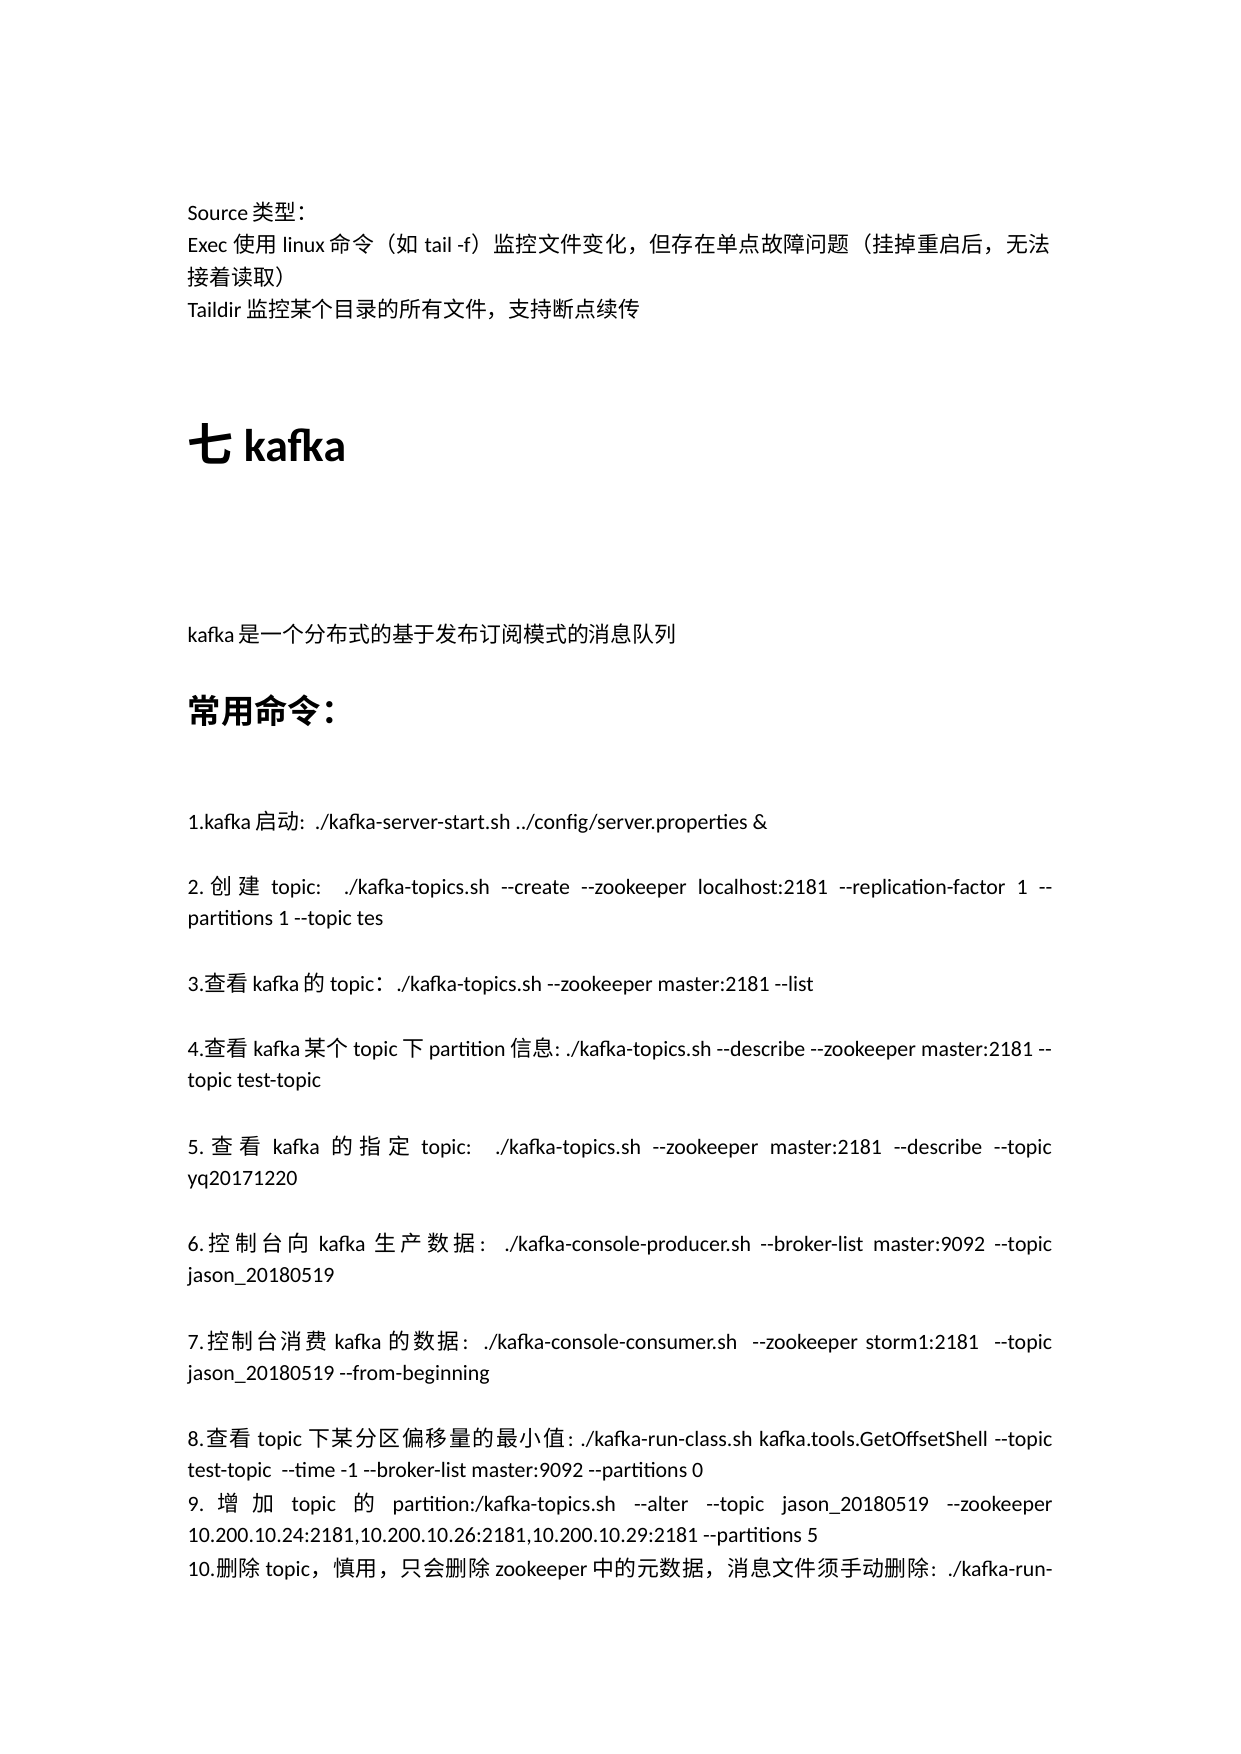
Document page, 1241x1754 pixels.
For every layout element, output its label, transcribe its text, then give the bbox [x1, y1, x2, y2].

text kafka是一个分布式的基于发布订阅模式的消息队列 [187, 617, 1053, 649]
text 6.控制台向kafka生产数据: ./kafka-console-producer.sh --broker-list master:9092 --topic jason_20180519 [187, 1226, 1053, 1291]
text 4.查看kafka某个topic下partition信息: ./kafka-topics.sh --describe --zookeeper master:2181 --topic test-topic [187, 1031, 1053, 1096]
text 5.查看kafka的指定topic: ./kafka-topics.sh --zookeeper master:2181 --describe --topic yq20171220 [187, 1128, 1053, 1193]
text 1.kafka启动: ./kafka-server-start.sh ../config/server.properties & [187, 803, 1053, 836]
text Taildir 监控某个目录的所有文件，支持断点续传 [187, 292, 1053, 324]
subtitle 七 kafka [187, 392, 1053, 490]
text Exec 使用linux命令（如 tail -f）监控文件变化，但存在单点故障问题（挂掉重启后，无法接着读取） [187, 227, 1053, 292]
subtitle 常用命令： [187, 677, 1053, 742]
text 3.查看kafka的topic：./kafka-topics.sh --zookeeper master:2181 --list [187, 966, 1053, 998]
text 9.增加topic的partition:/kafka-topics.sh --alter --topic jason_20180519 --zookeeper 10.200.10.24:2181,10.200.10.26:2181,10.200.10.29:2181 --partitions 5 [187, 1486, 1053, 1551]
text 8.查看topic下某分区偏移量的最小值: ./kafka-run-class.sh kafka.tools.GetOffsetShell --topic test-topic --time -1 --broker-list master:9092 --partitions 0 [187, 1421, 1053, 1486]
text 7.控制台消费kafka的数据: ./kafka-console-consumer.sh --zookeeper storm1:2181 --topic jason_20180519 --from-beginning [187, 1323, 1053, 1388]
text Source类型： [187, 194, 1053, 227]
text 2.创建topic: ./kafka-topics.sh --create --zookeeper localhost:2181 --replication-factor 1 --partitions 1 --topic tes [187, 868, 1053, 933]
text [187, 1551, 1053, 1583]
